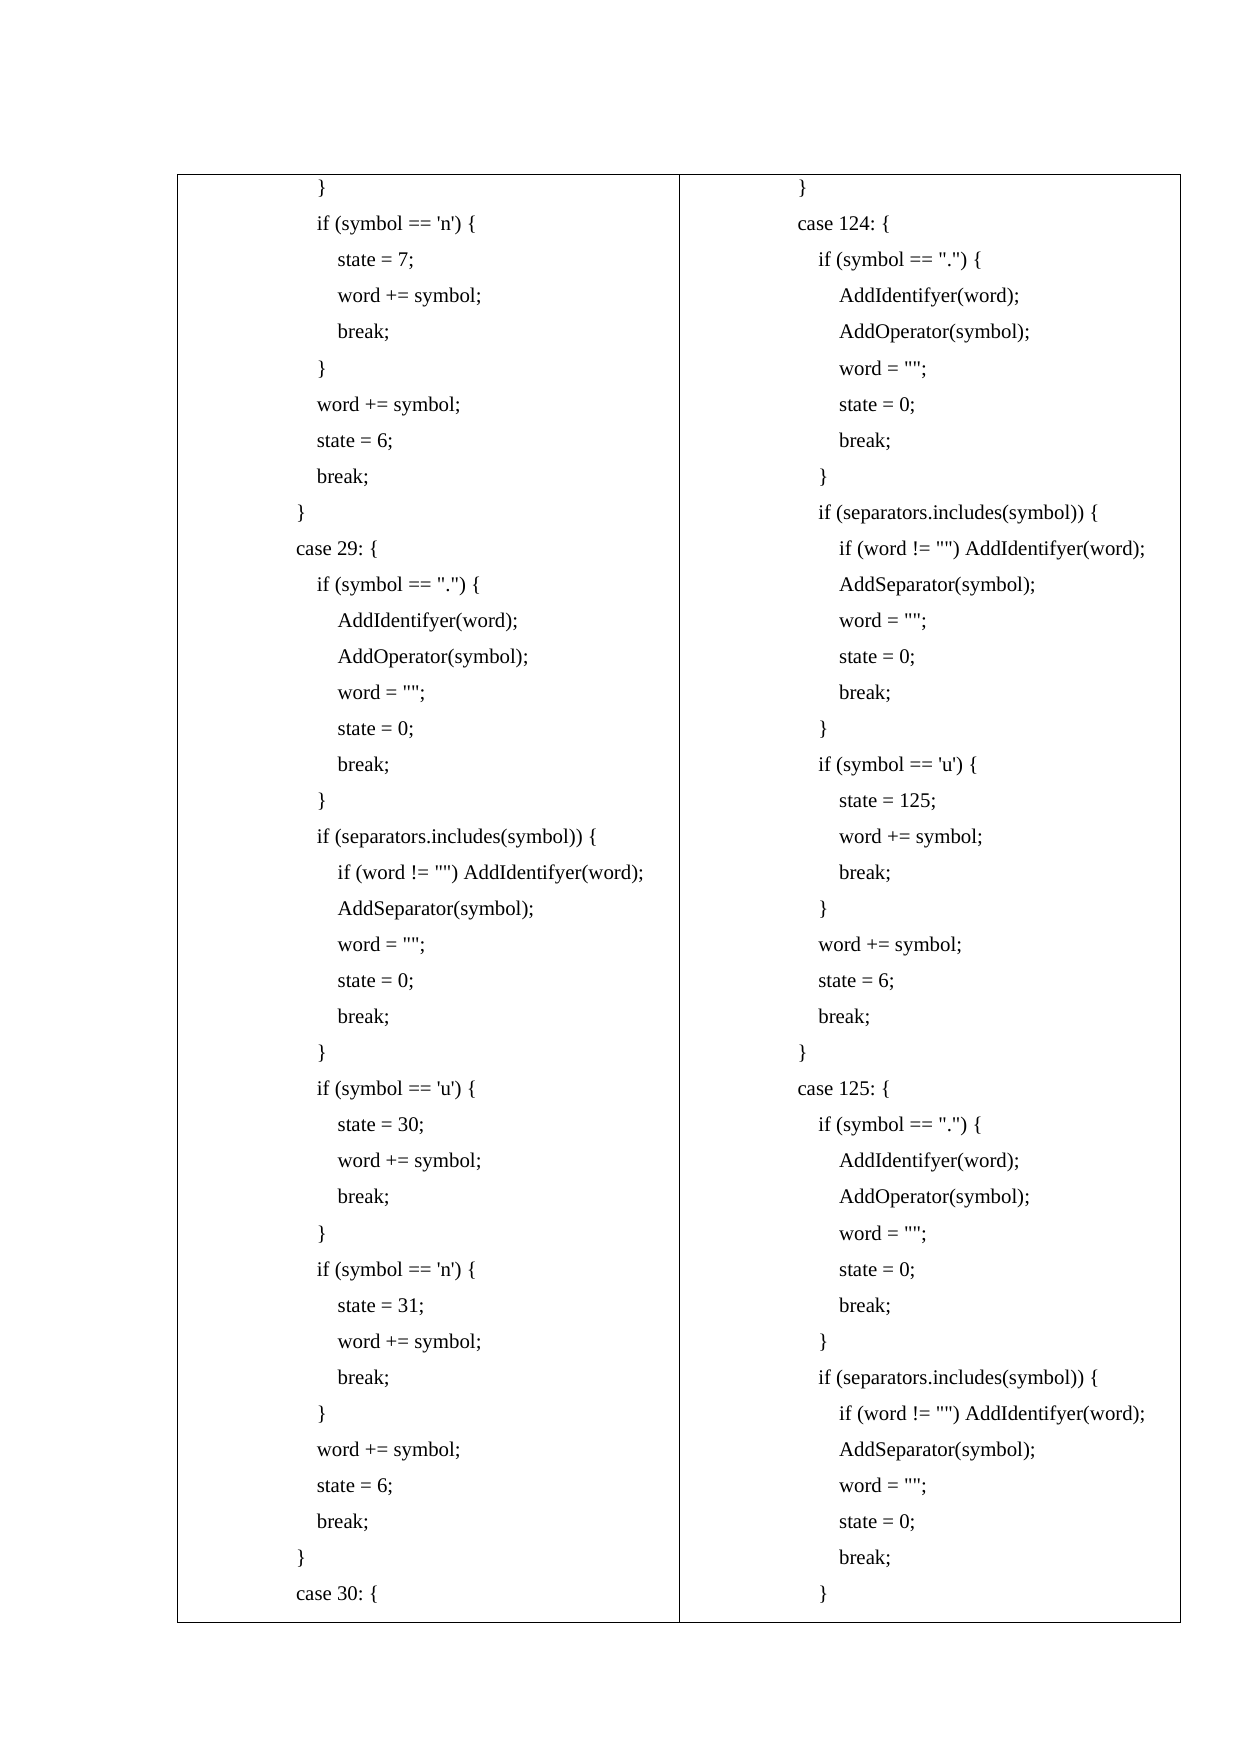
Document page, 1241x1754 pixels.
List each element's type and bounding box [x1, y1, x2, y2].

table_header [680, 175, 1180, 1622]
table_header [178, 175, 679, 1622]
